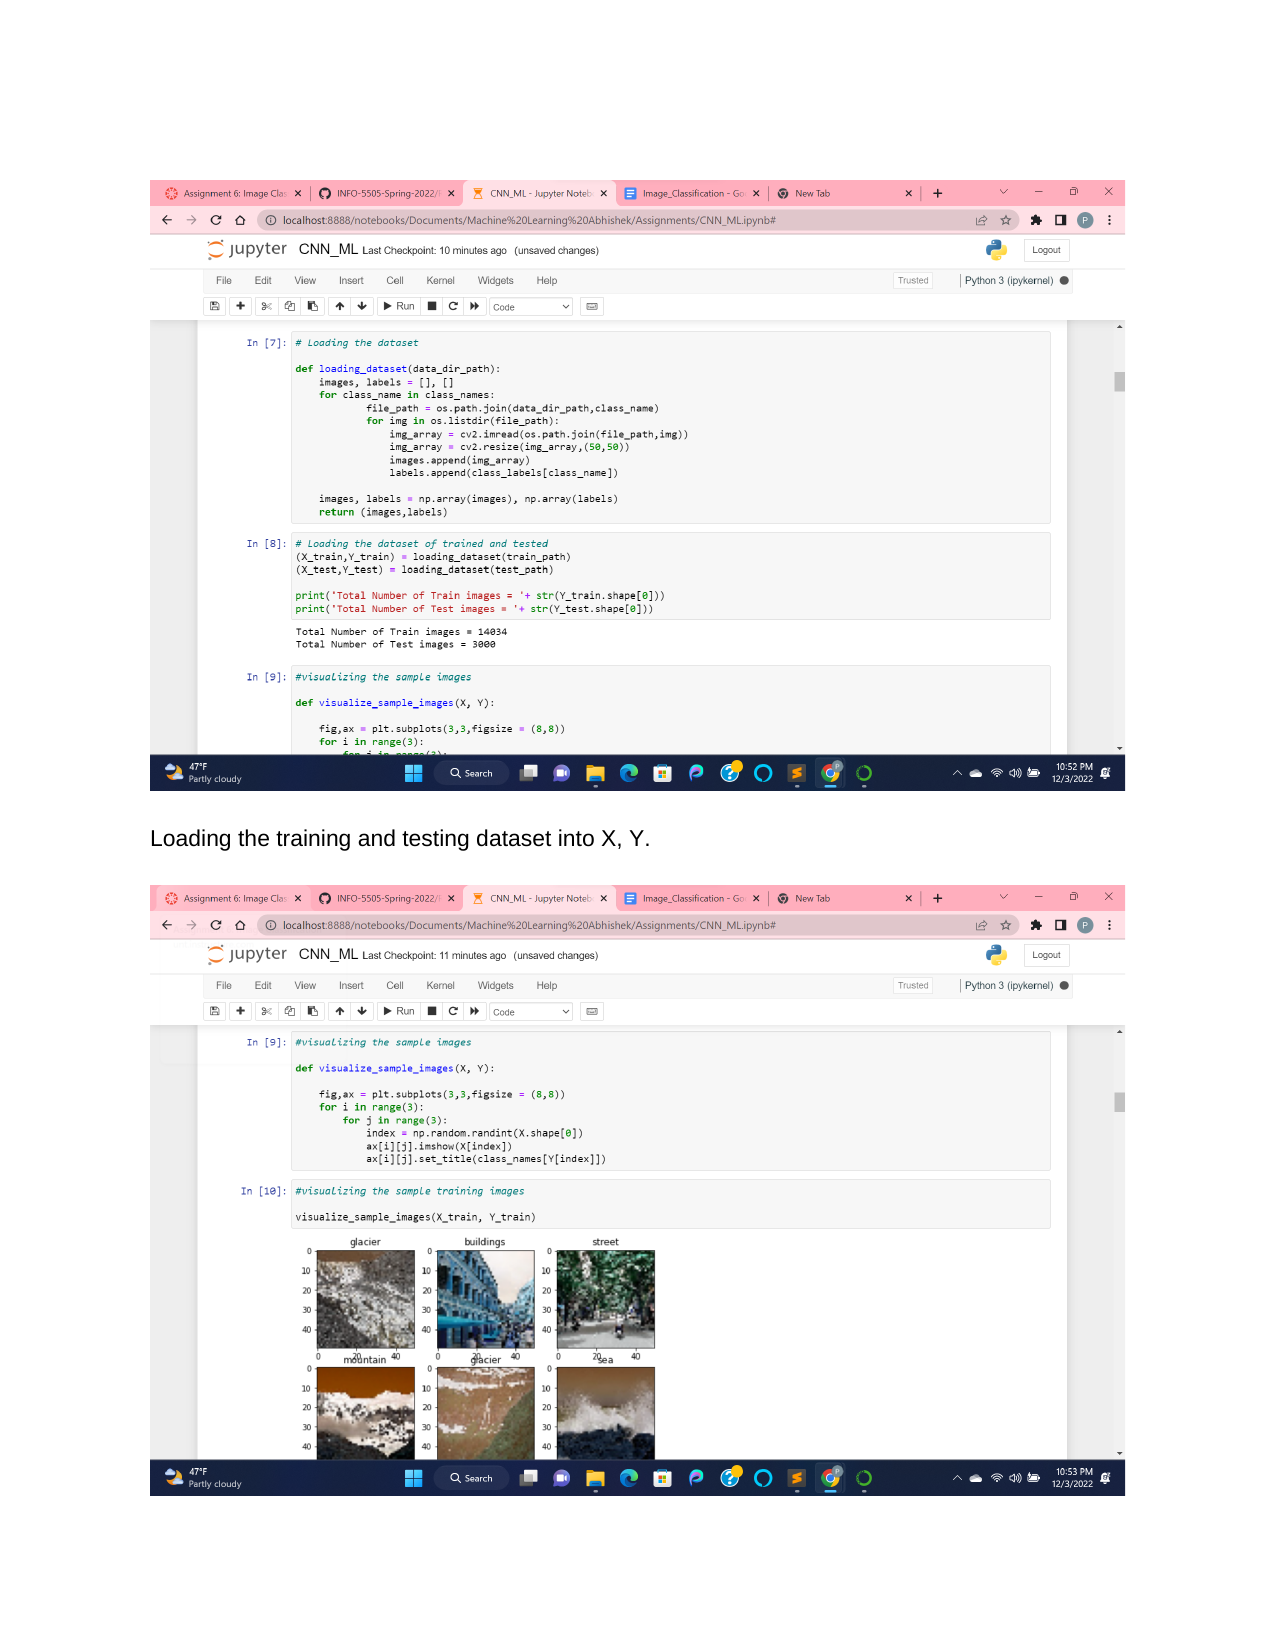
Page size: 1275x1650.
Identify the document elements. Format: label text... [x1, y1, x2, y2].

picture [150, 885, 1125, 1496]
text Loading the training and testing dataset into X, Y. [150, 825, 1125, 851]
picture [150, 180, 1125, 791]
